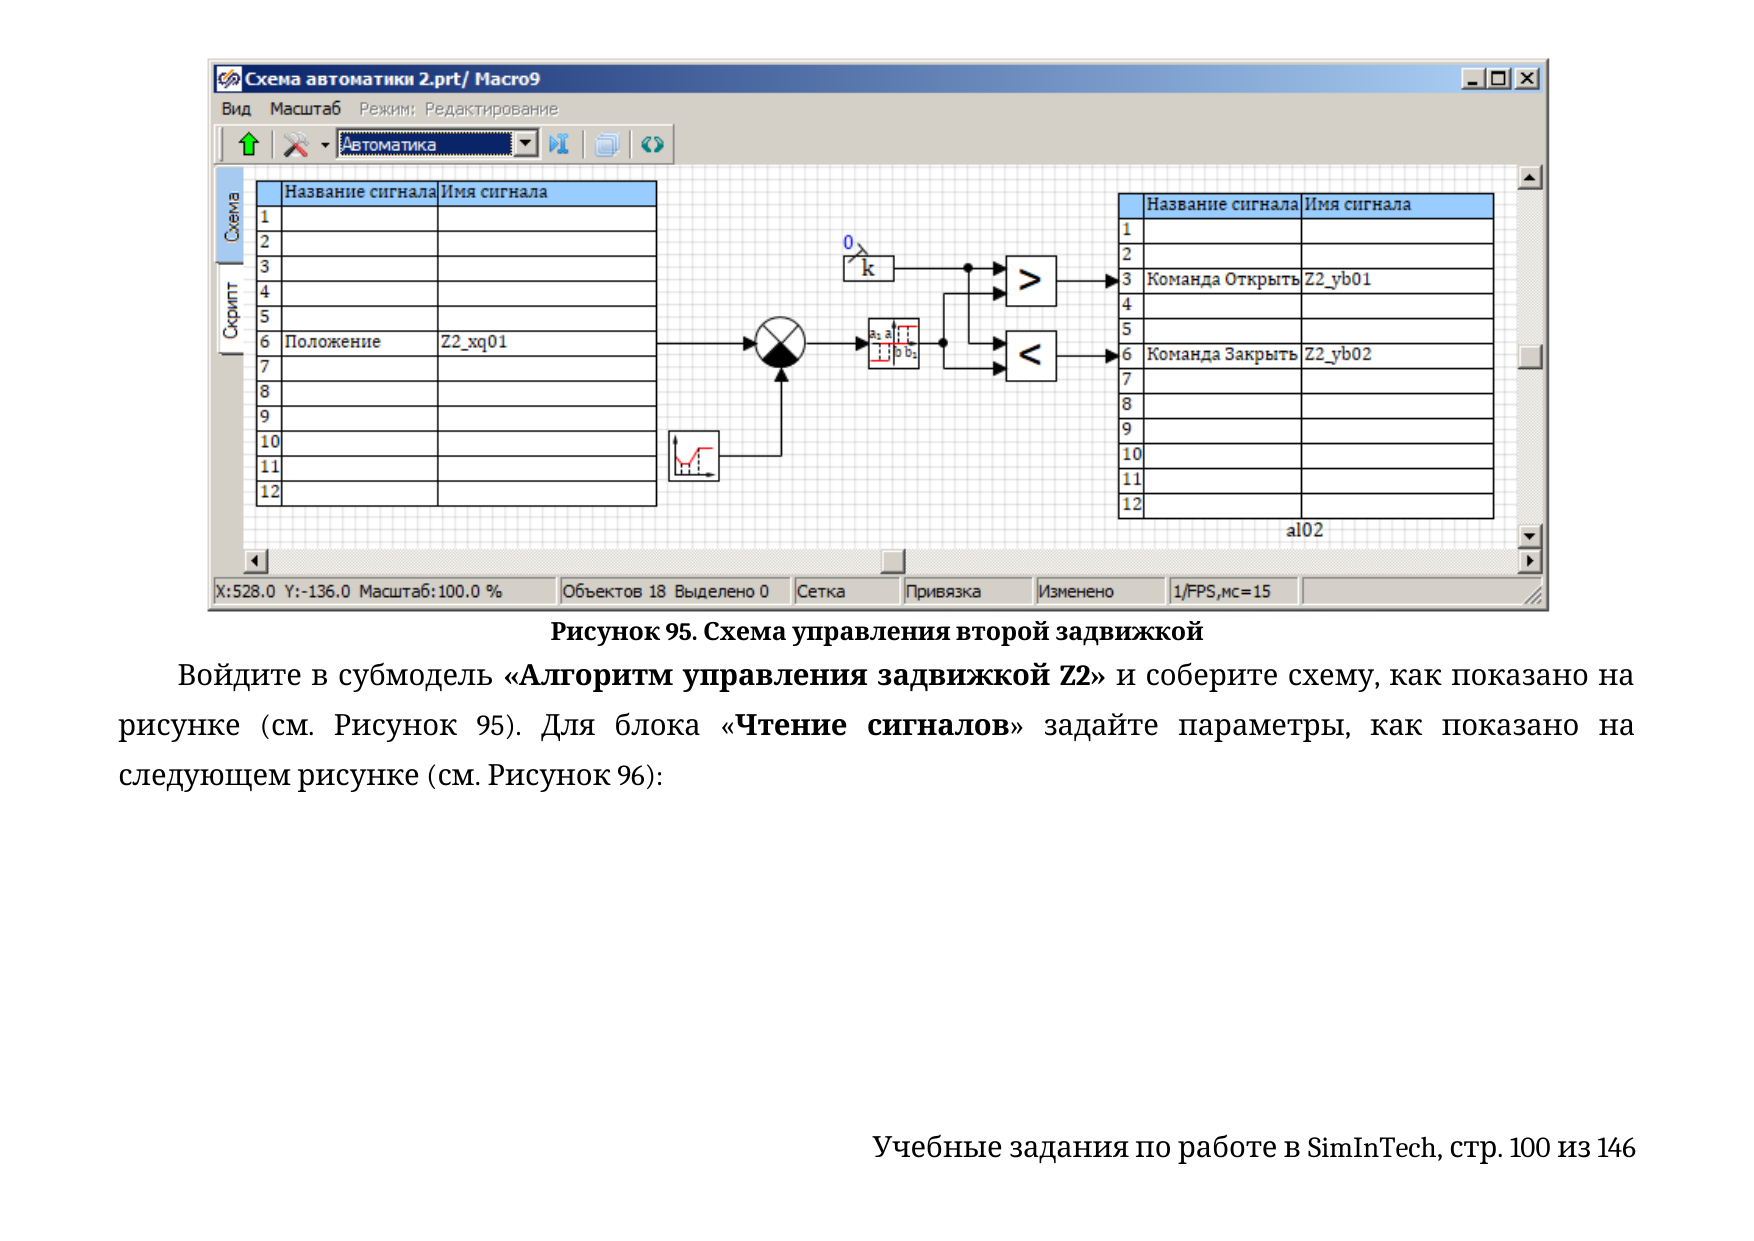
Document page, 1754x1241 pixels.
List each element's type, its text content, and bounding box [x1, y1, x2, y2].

picture [200, 51, 1554, 618]
